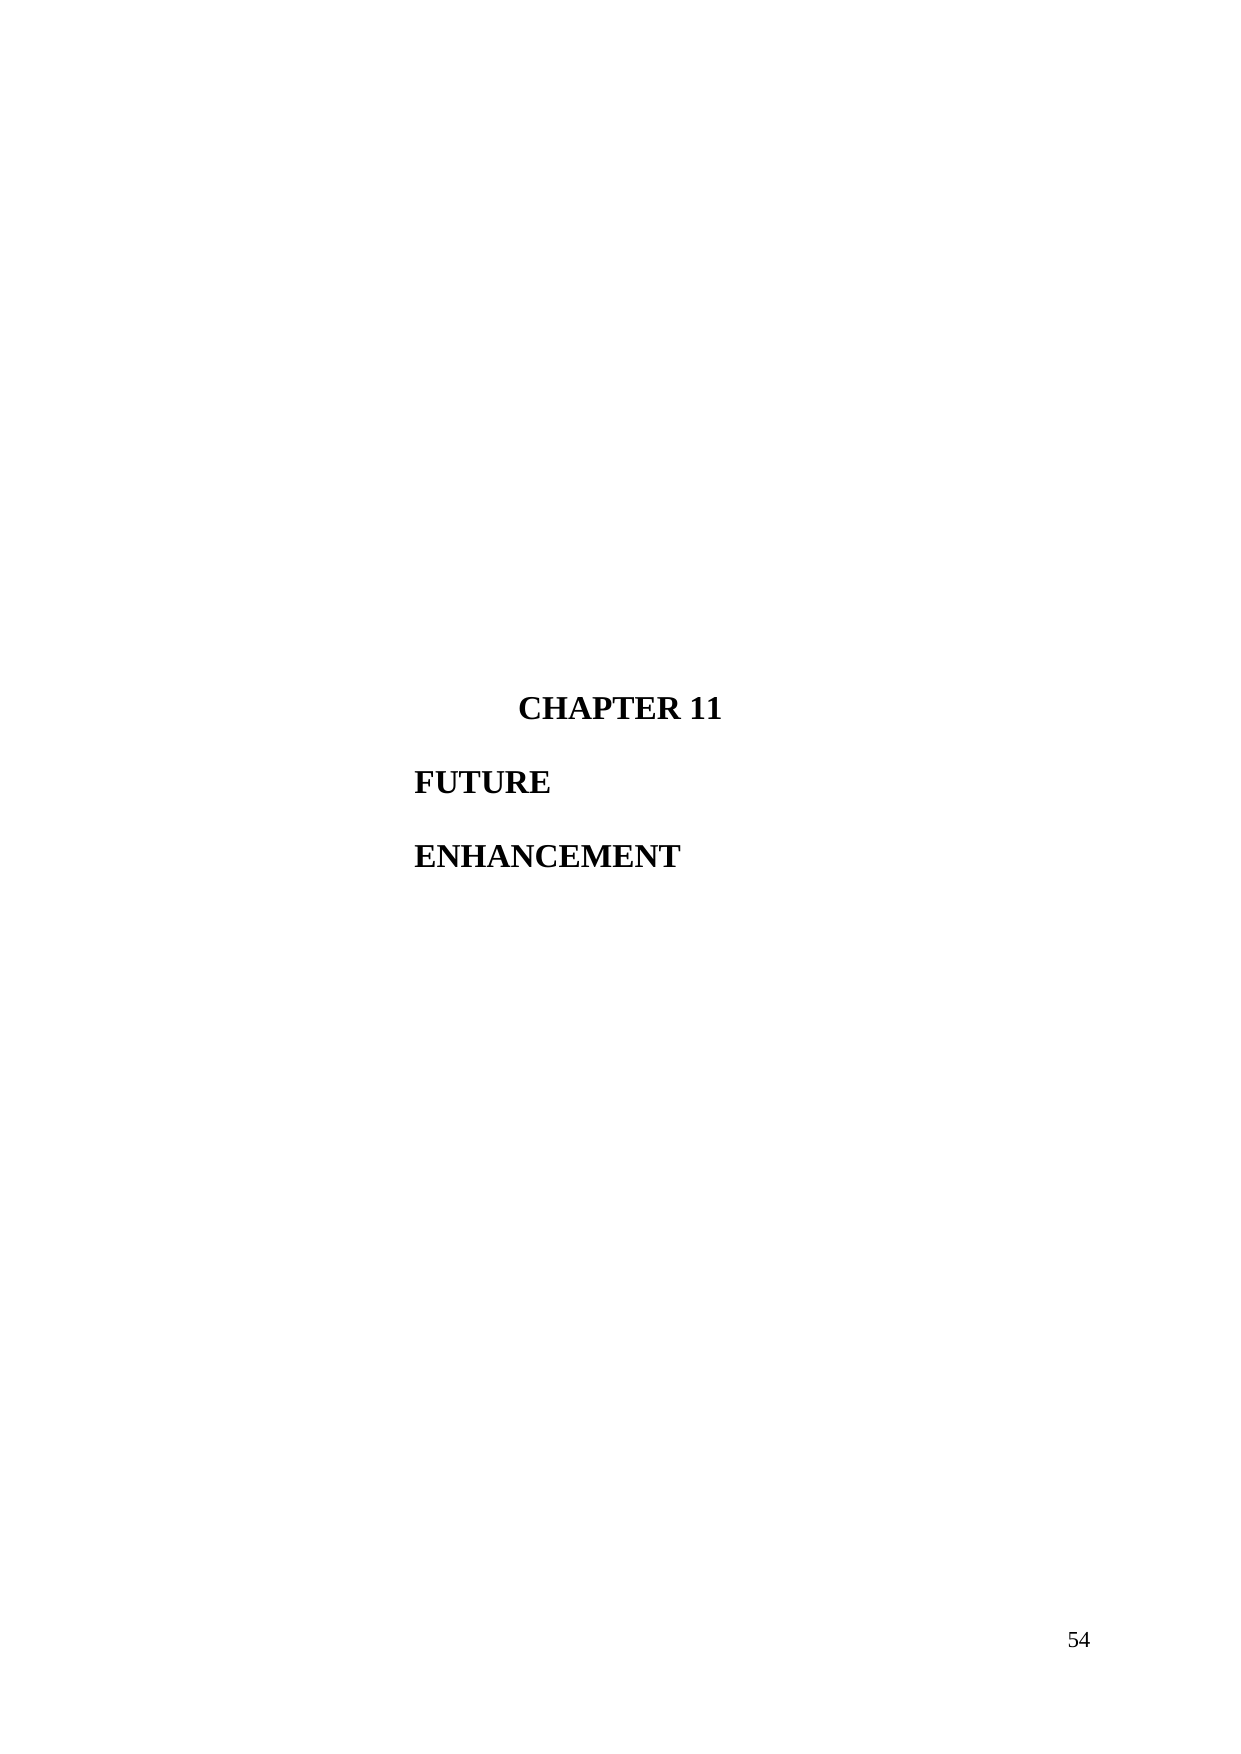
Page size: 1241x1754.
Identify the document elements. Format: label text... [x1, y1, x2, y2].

subtitle CHAPTER 11 FUTURE ENHANCEMENT [414, 688, 826, 875]
